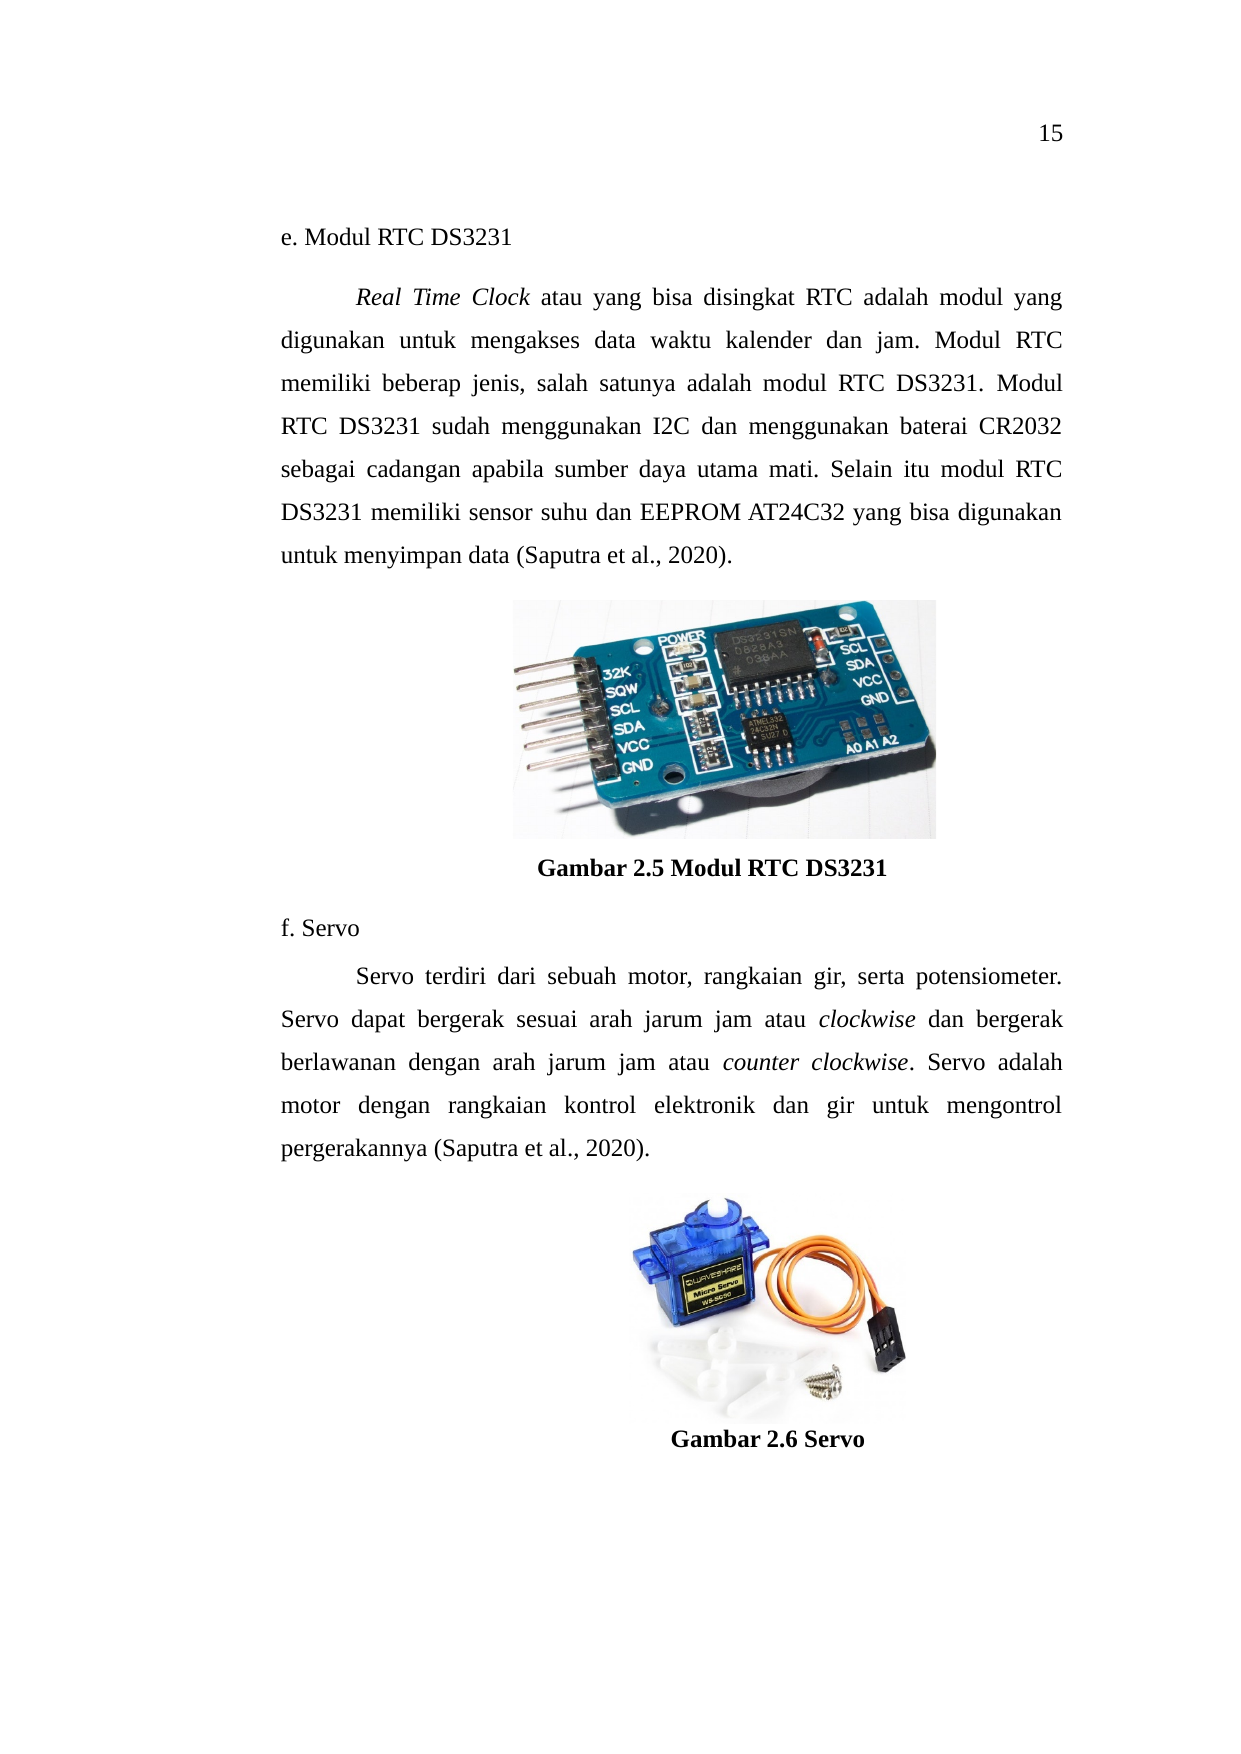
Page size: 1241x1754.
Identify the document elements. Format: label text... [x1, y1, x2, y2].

picture [512, 600, 937, 839]
text Real Time Clock atau yang bisa disingkat RTC adalah modul yang digunakan untuk mengakses data waktu kalender dan jam. Modul RTC memiliki beberap jenis, salah satunya adalah modul RTC DS3231. Modul RTC DS3231 sudah menggunakan I2C dan menggunakan baterai CR2032 sebagai cadangan apabila sumber daya utama mati. Selain itu modul RTC DS3231 memiliki sensor suhu dan EEPROM AT24C32 yang bisa digunakan untuk menyimpan data (Saputra et al., 2020). [281, 282, 1063, 569]
text Servo terdiri dari sebuah motor, rangkaian gir, serta potensiometer. Servo dapat bergerak sesuai arah jarum jam atau clockwise dan bergerak berlawanan dengan arah jarum jam atau counter clockwise. Servo adalah motor dengan rangkaian kontrol elektronik dan gir untuk mengontrol pergerakannya (Saputra et al., 2020). [281, 961, 1063, 1162]
text e. Modul RTC DS3231 [281, 222, 1063, 251]
text f. Servo [281, 913, 1063, 942]
picture [629, 1193, 907, 1424]
